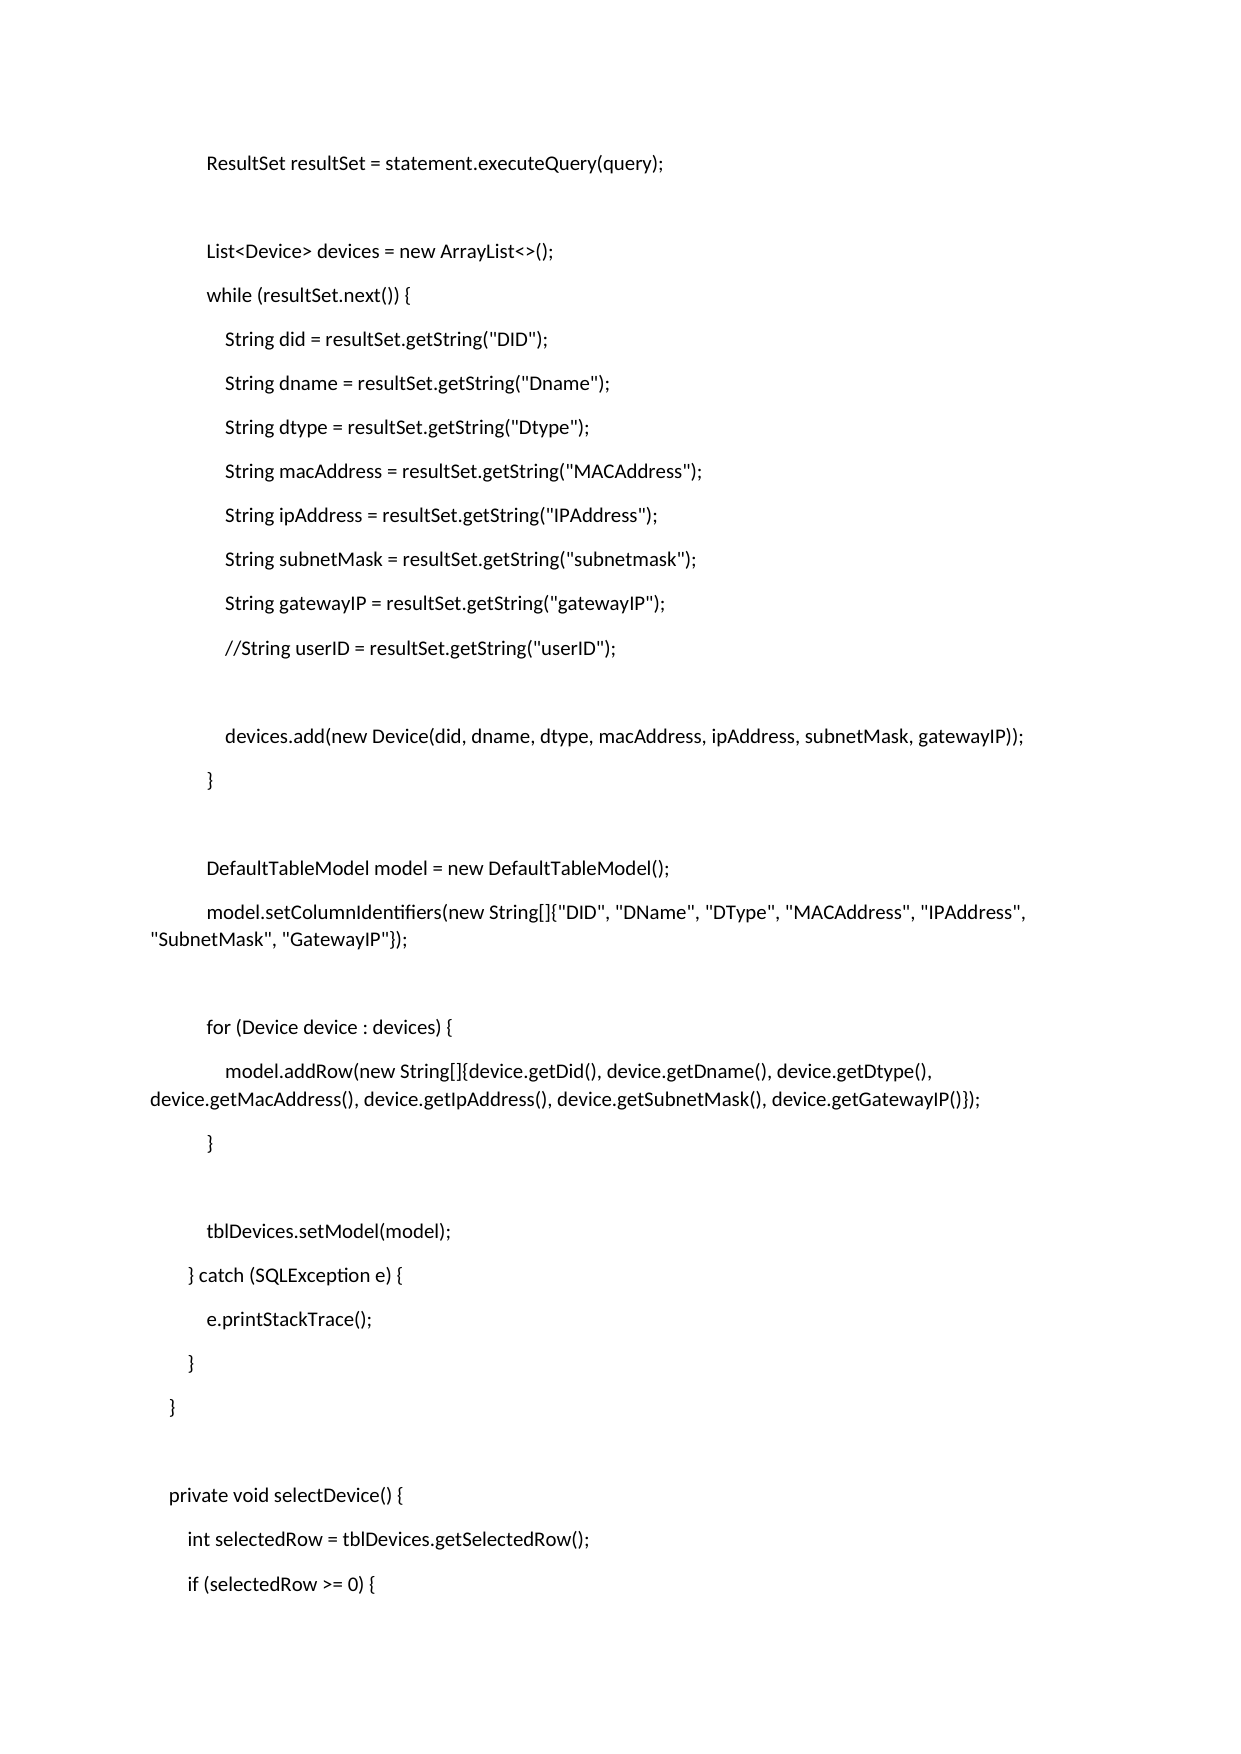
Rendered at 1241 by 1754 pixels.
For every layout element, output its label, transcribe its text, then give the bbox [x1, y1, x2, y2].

text } catch (SQLException e) { [150, 1262, 1090, 1288]
text } [150, 1350, 1090, 1376]
text int selectedRow = tblDevices.getSelectedRow(); [150, 1527, 1090, 1552]
text tblDevices.setModel(model); [150, 1218, 1090, 1244]
text for (Device device : devices) { [150, 1014, 1090, 1040]
text //String userID = resultSet.getString("userID"); [150, 635, 1090, 660]
text } [150, 1130, 1090, 1156]
text String subnetMask = resultSet.getString("subnetmask"); [150, 547, 1090, 572]
text if (selectedRow >= 0) { [150, 1571, 1090, 1596]
text model.addRow(new String[]{device.getDid(), device.getDname(), device.getDtype(), device.getMacAddress(), device.getIpAddress(), device.getSubnetMask(), device.getGatewayIP()}); [150, 1059, 1090, 1111]
text String ipAddress = resultSet.getString("IPAddress"); [150, 502, 1090, 528]
text } [150, 1394, 1090, 1420]
text devices.add(new Device(did, dname, dtype, macAddress, ipAddress, subnetMask, gatewayIP)); [150, 723, 1090, 748]
text String dtype = resultSet.getString("Dtype"); [150, 414, 1090, 440]
text while (resultSet.next()) { [150, 282, 1090, 308]
text } [150, 767, 1090, 792]
text model.setColumnIdentifiers(new String[]{"DID", "DName", "DType", "MACAddress", "IPAddress", "SubnetMask", "GatewayIP"}); [150, 899, 1090, 952]
text private void selectDevice() { [150, 1483, 1090, 1508]
text String did = resultSet.getString("DID"); [150, 326, 1090, 352]
text String macAddress = resultSet.getString("MACAddress"); [150, 458, 1090, 484]
text e.printStackTrace(); [150, 1306, 1090, 1332]
text ResultSet resultSet = statement.executeQuery(query); [150, 150, 1090, 175]
text String gatewayIP = resultSet.getString("gatewayIP"); [150, 591, 1090, 616]
text DefaultTableModel model = new DefaultTableModel(); [150, 855, 1090, 880]
text String dname = resultSet.getString("Dname"); [150, 370, 1090, 396]
text List<Device> devices = new ArrayList<>(); [150, 238, 1090, 263]
